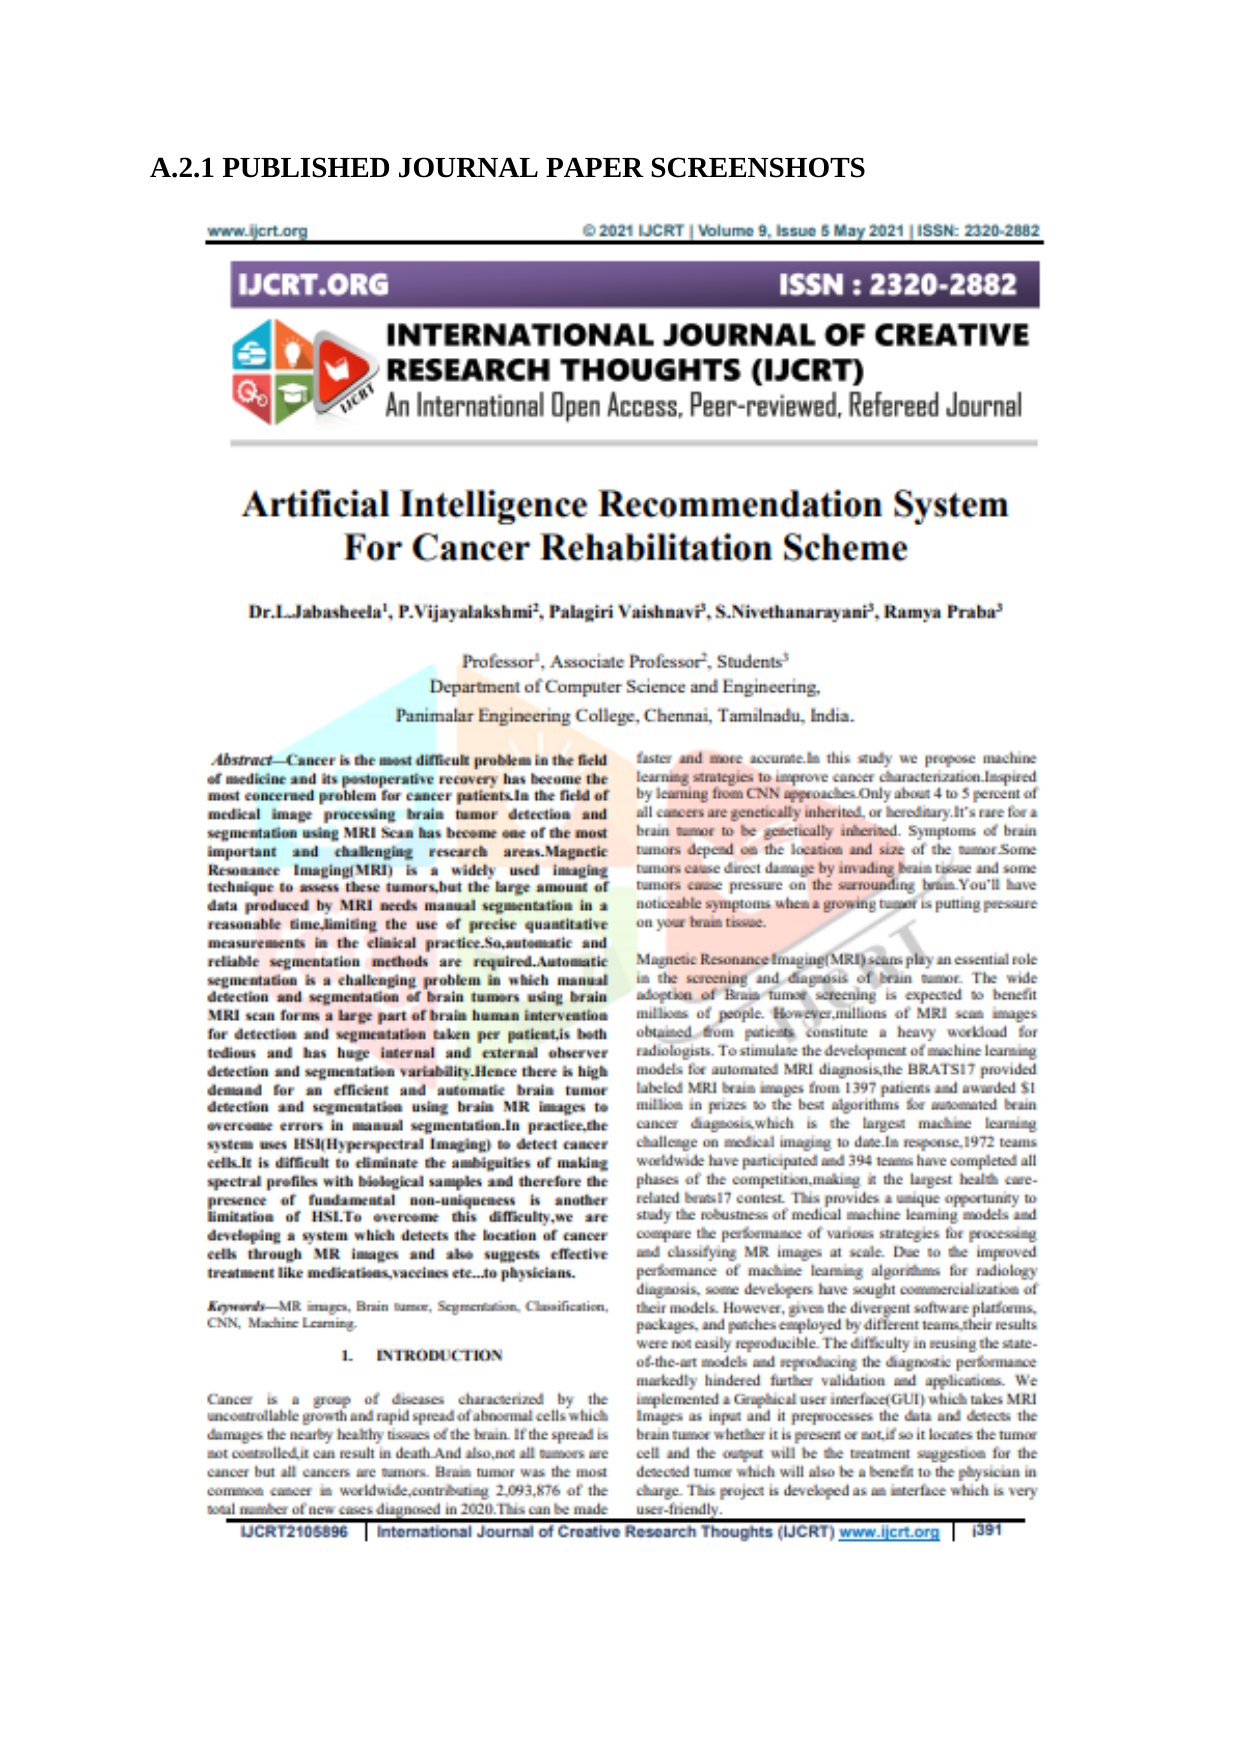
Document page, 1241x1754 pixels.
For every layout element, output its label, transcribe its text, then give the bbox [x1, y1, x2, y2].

text A.2.1 PUBLISHED JOURNAL PAPER SCREENSHOTS [150, 150, 1090, 183]
picture [152, 217, 1088, 1546]
